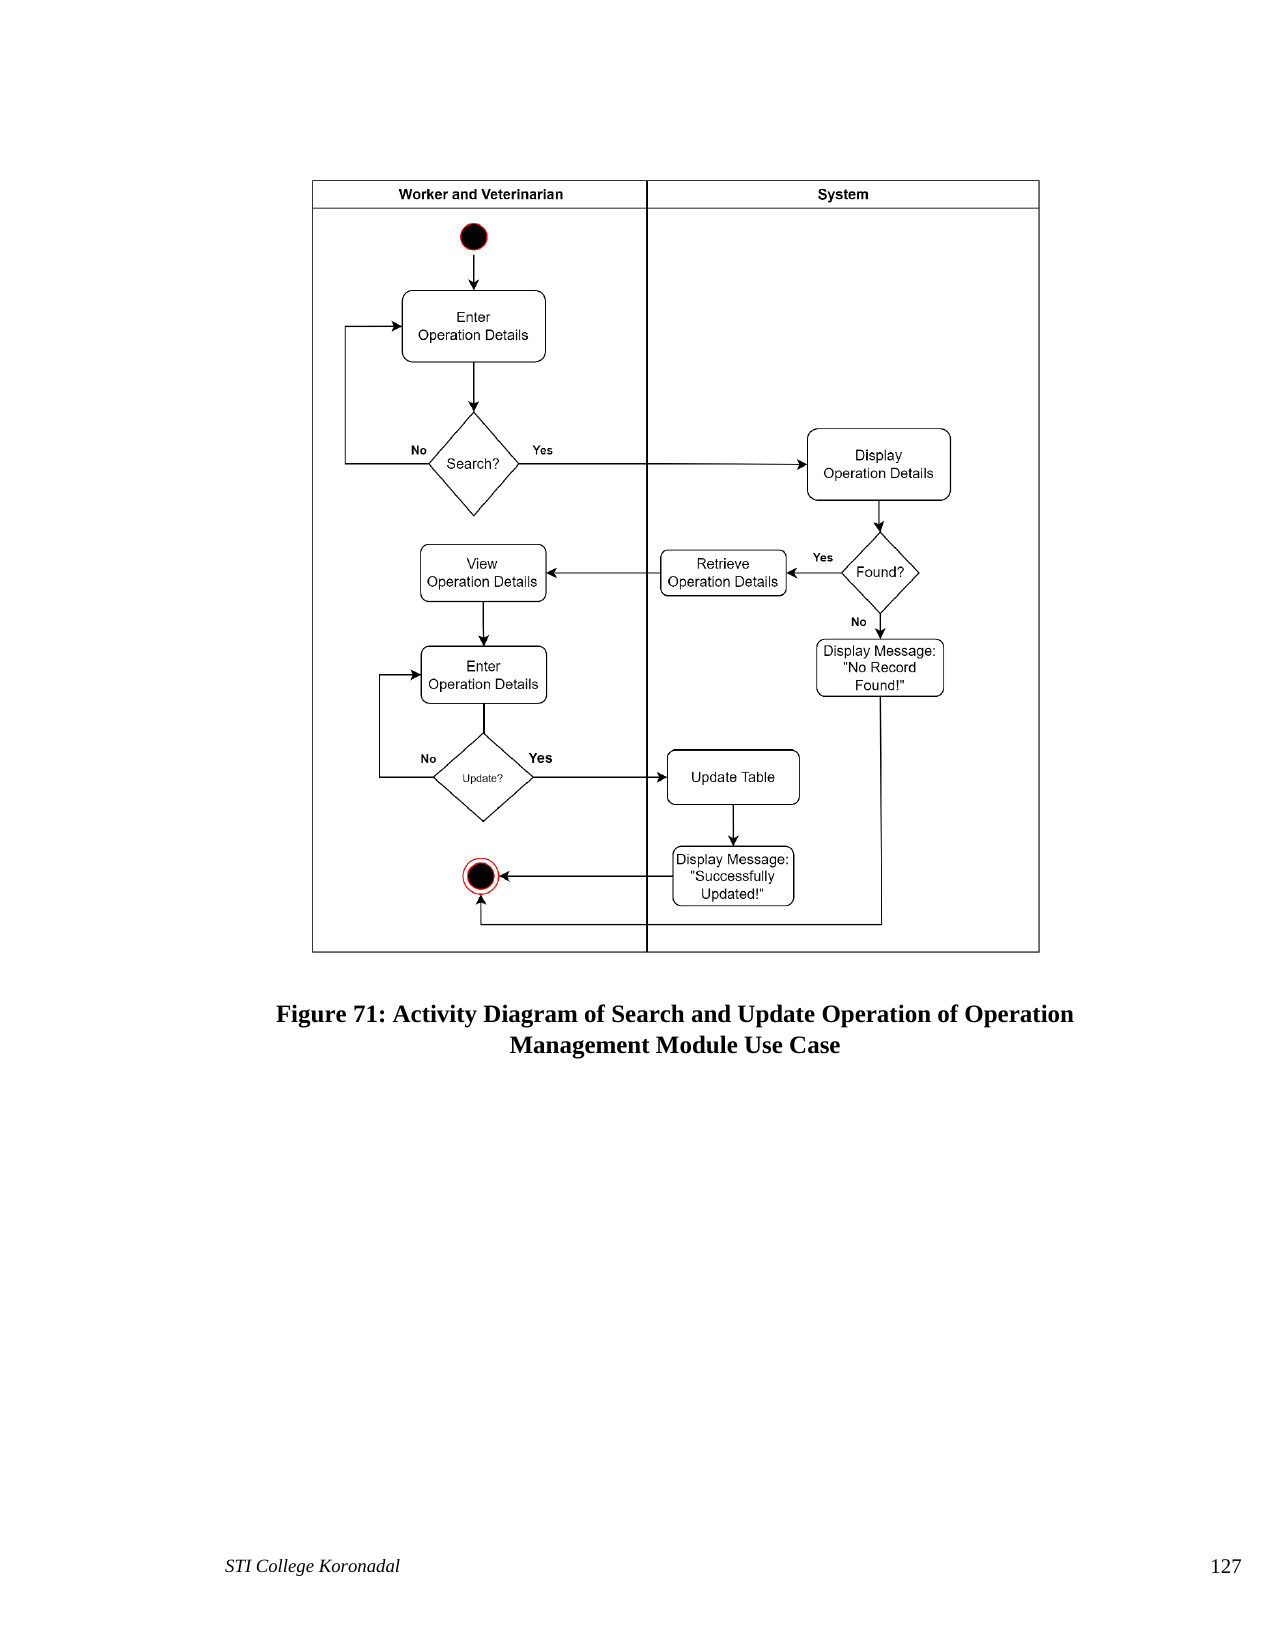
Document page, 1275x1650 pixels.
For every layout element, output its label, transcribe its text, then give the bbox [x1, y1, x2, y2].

picture [300, 168, 1050, 964]
text Figure 71: Activity Diagram of Search and Update Operation of Operation Management Module Use Case [225, 999, 1125, 1059]
